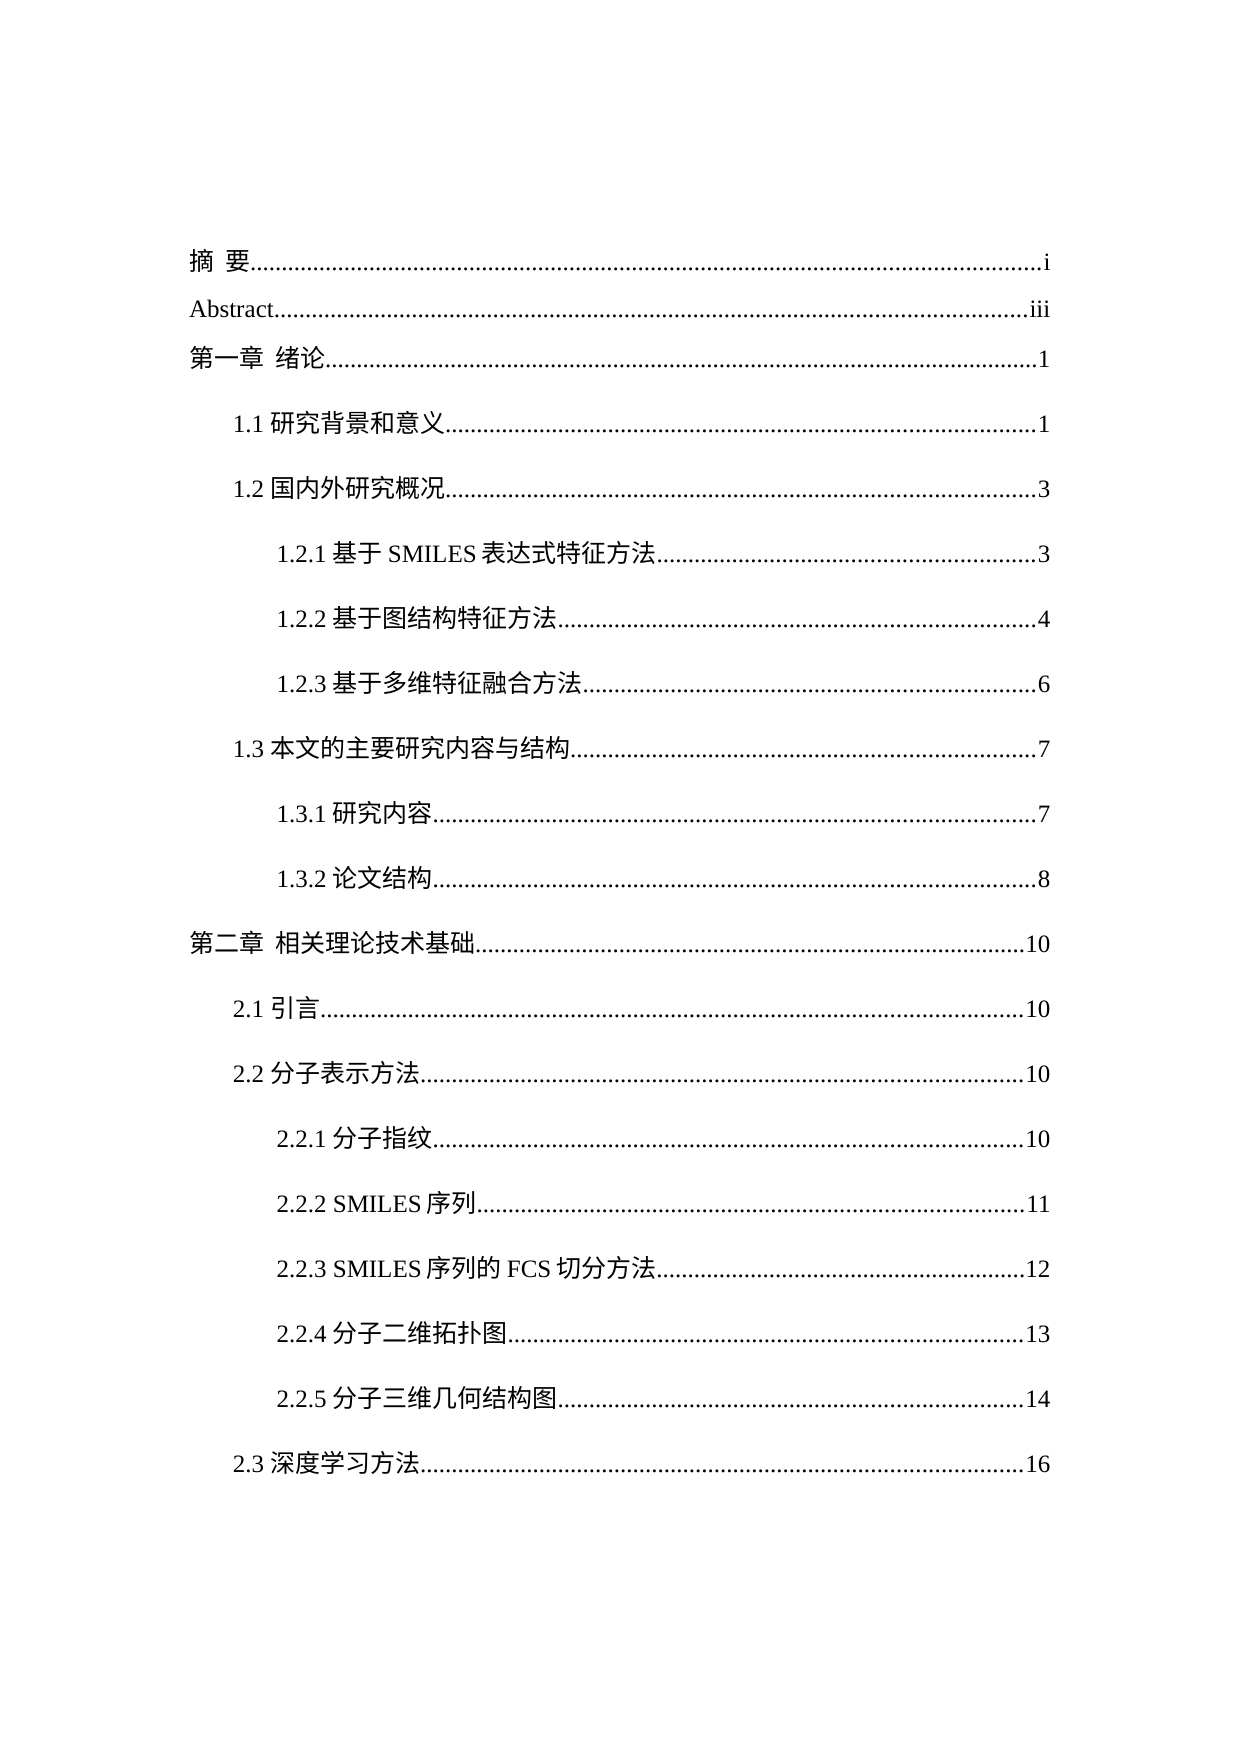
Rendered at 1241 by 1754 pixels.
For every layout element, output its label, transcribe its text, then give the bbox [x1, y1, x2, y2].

text 1.2.1 基于SMILES表达式特征方法 3 [276, 519, 1051, 584]
text 摘 要 i [189, 227, 1051, 292]
text 1.3.1 研究内容 7 [276, 779, 1051, 844]
text 2.2.3 SMILES序列的FCS切分方法 12 [276, 1234, 1051, 1299]
text 1.3.2 论文结构 8 [276, 844, 1051, 909]
text 1.2.2 基于图结构特征方法 4 [276, 584, 1051, 649]
text 1.2 国内外研究概况 3 [233, 454, 1051, 519]
text Abstract iii [189, 292, 1051, 324]
text 第一章 绪论 1 [189, 324, 1051, 389]
text 2.2.2 SMILES序列 11 [276, 1169, 1051, 1234]
text 2.1 引言 10 [233, 974, 1051, 1039]
text 2.2.4 分子二维拓扑图 13 [276, 1299, 1051, 1364]
text 2.2.1 分子指纹 10 [276, 1104, 1051, 1169]
text 2.2.5 分子三维几何结构图 14 [276, 1364, 1051, 1429]
text 第二章 相关理论技术基础 10 [189, 909, 1051, 974]
text 2.3 深度学习方法 16 [233, 1429, 1051, 1494]
text 2.2 分子表示方法 10 [233, 1039, 1051, 1104]
text 1.3 本文的主要研究内容与结构 7 [233, 714, 1051, 779]
text 1.2.3 基于多维特征融合方法 6 [276, 649, 1051, 714]
text 1.1 研究背景和意义 1 [233, 389, 1051, 454]
